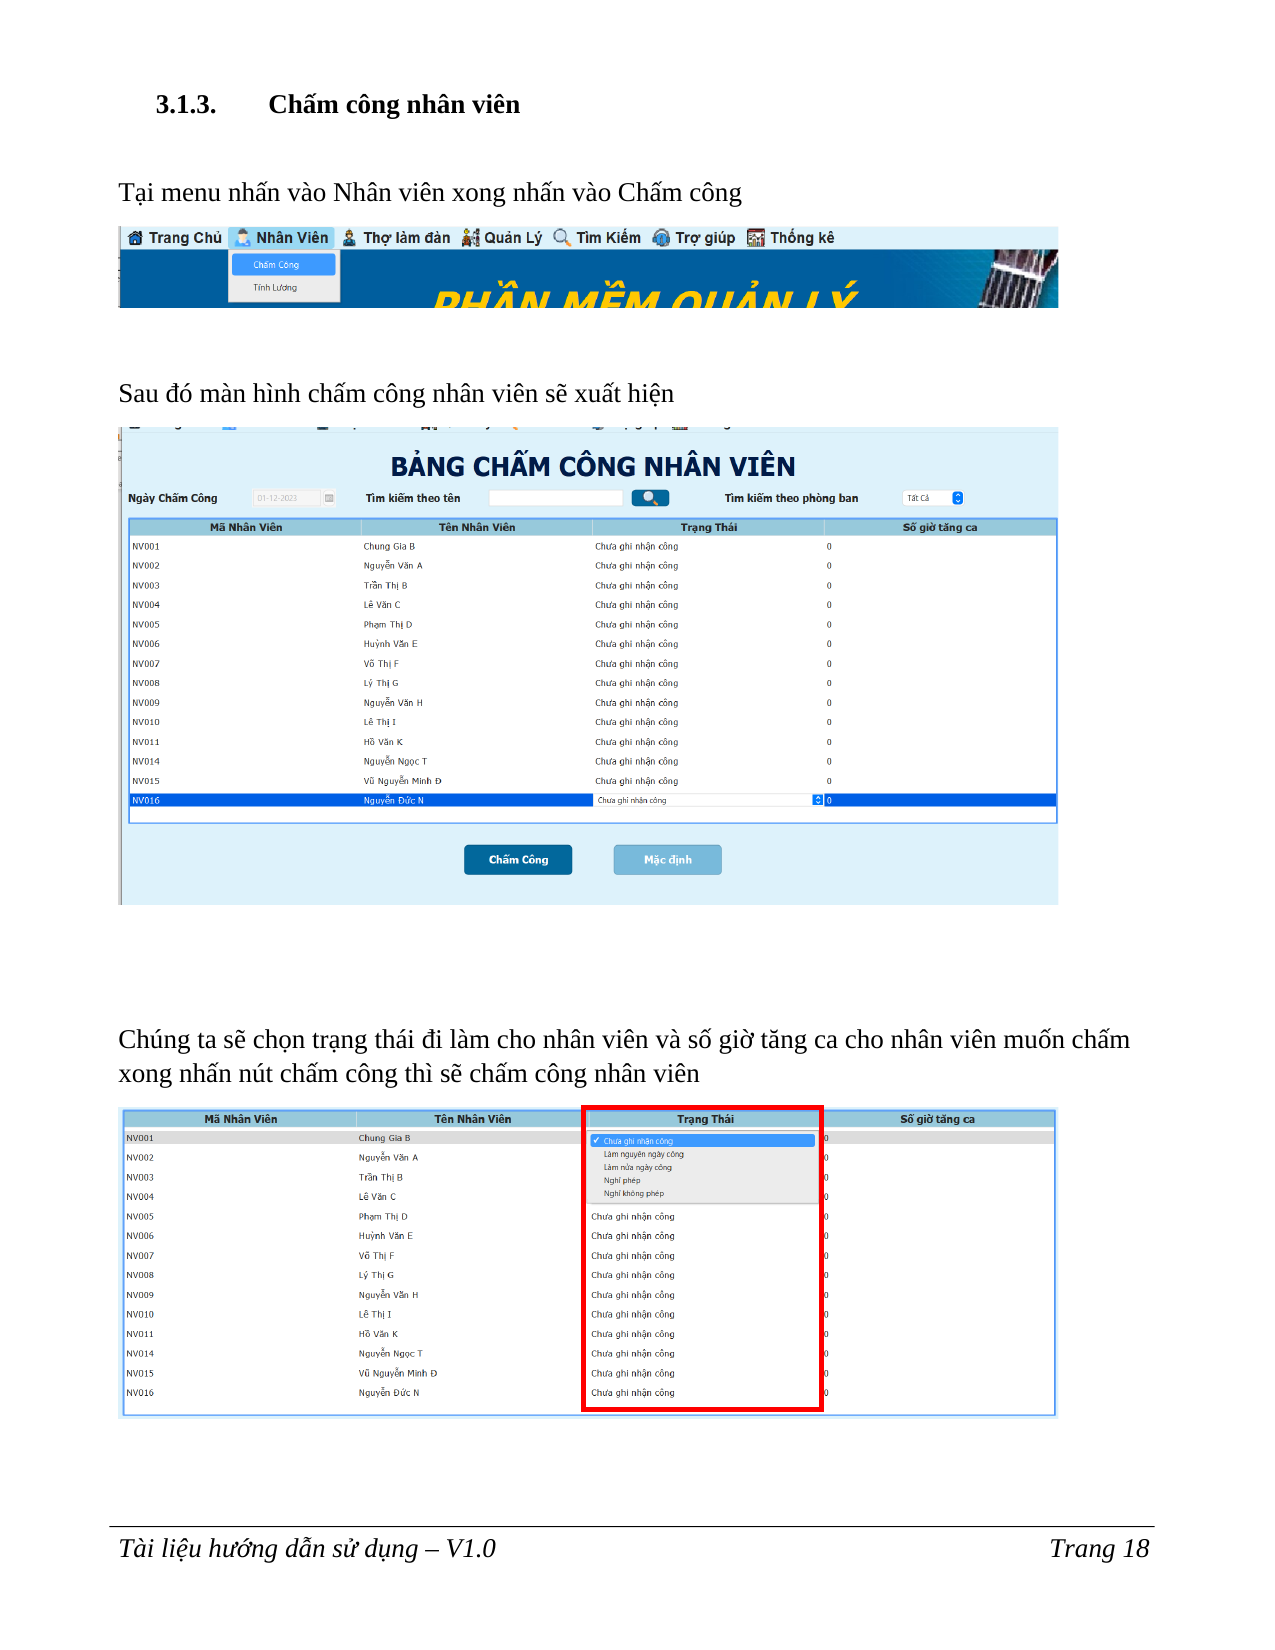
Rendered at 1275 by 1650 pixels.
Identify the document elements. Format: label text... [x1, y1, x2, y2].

text Tại menu nhấn vào Nhân viên xong nhấn vào Chấm công [118, 176, 1186, 207]
picture [118, 226, 1059, 308]
picture [118, 1107, 1059, 1419]
list Chấm công nhân viên [156, 89, 1186, 120]
text Sau đó màn hình chấm công nhân viên sẽ xuất hiện [118, 377, 1186, 408]
text Chúng ta sẽ chọn trạng thái đi làm cho nhân viên và số giờ tăng ca cho nhân viên muốn chấm xong nhấn nút chấm công thì sẽ chấm công nhân viên [118, 1023, 1186, 1088]
picture [586, 1110, 819, 1407]
picture [118, 427, 1059, 905]
